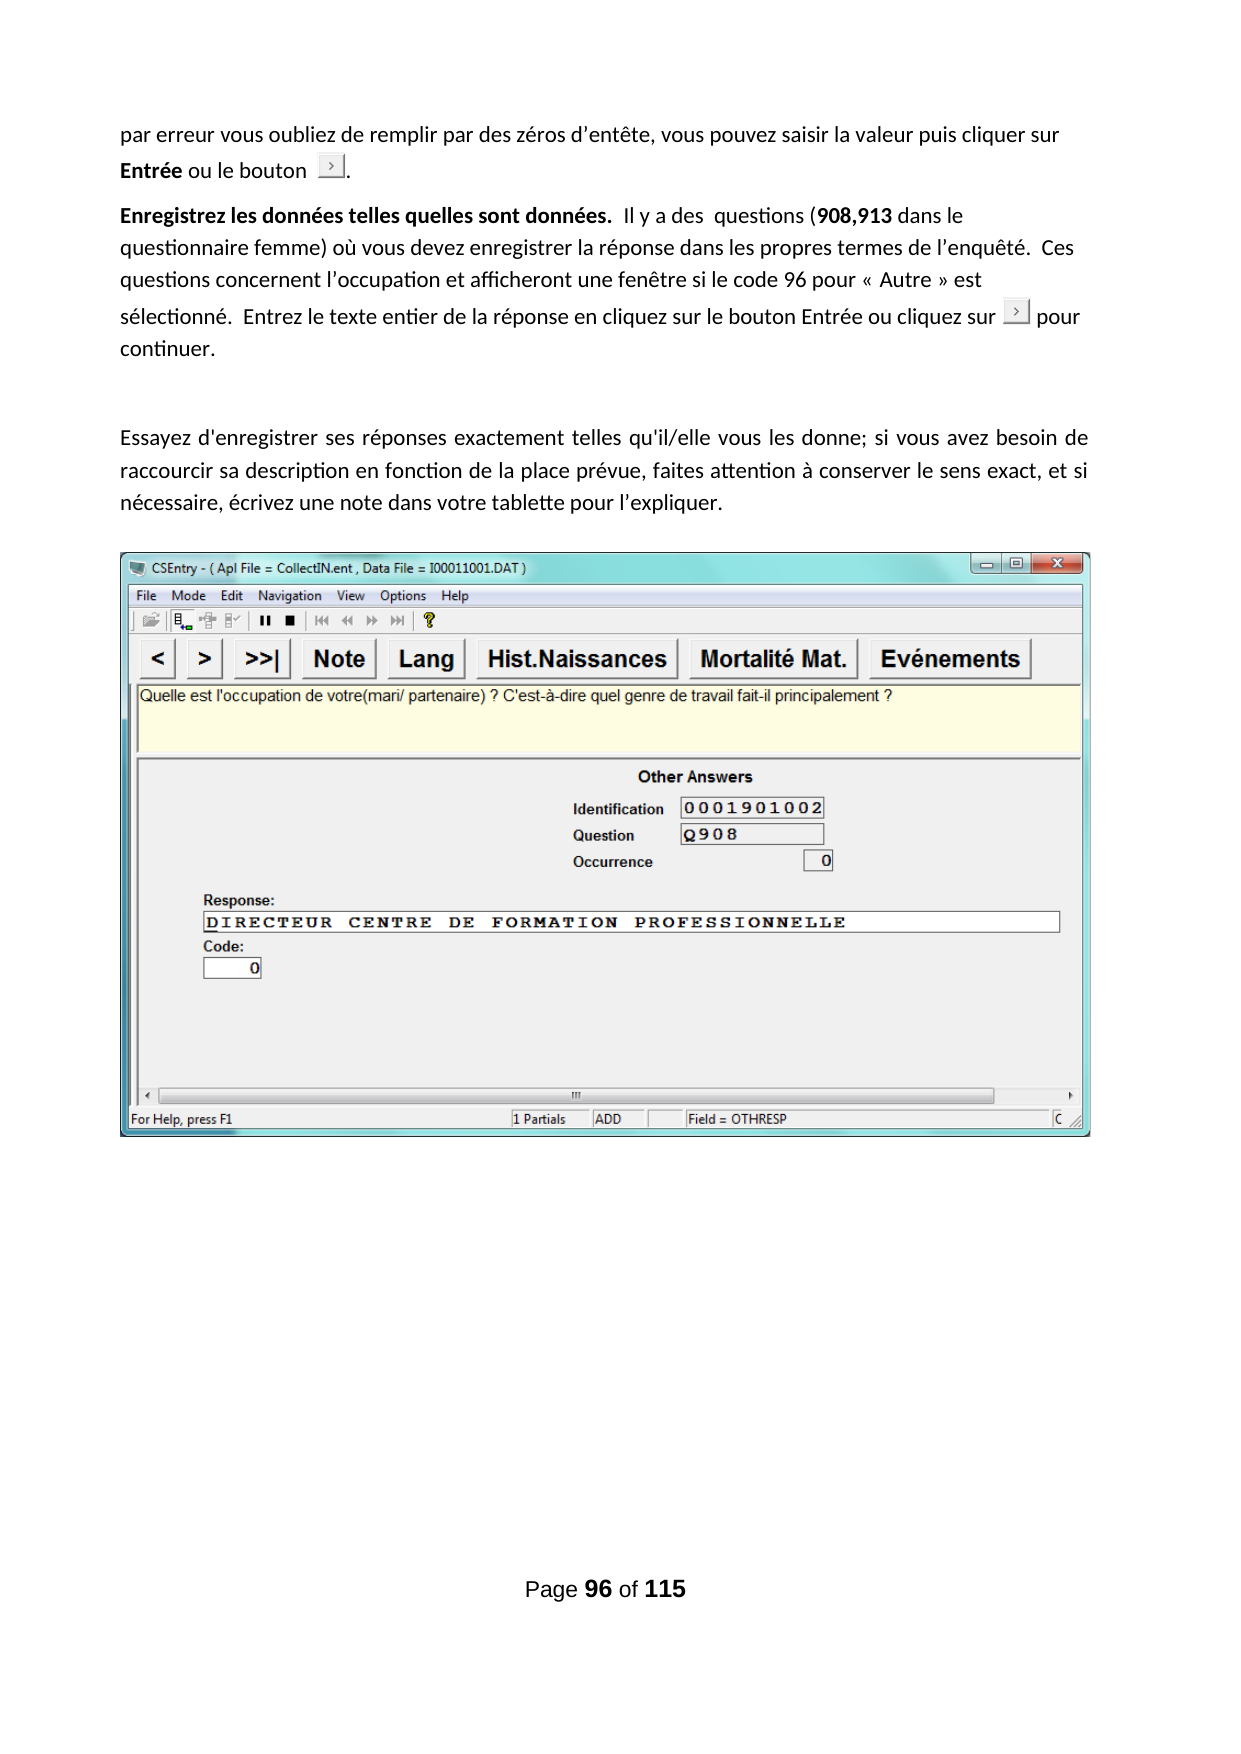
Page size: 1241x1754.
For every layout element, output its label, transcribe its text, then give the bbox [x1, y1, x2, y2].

text Enregistrez les données telles quelles sont données. Il y a des questions (908,913 dans le questionnaire femme) où vous devez enregistrer la réponse dans les propres termes de l’enquêté. Ces questions concernent l’occupation et afficheront une fenêtre si le code 96 pour « Autre » est sélectionné. Entrez le texte entier de la réponse en cliquez sur le bouton Entrée ou cliquez sur pour continuer. [120, 201, 1090, 362]
text Essayez d'enregistrer ses réponses exactement telles qu'il/elle vous les donne; si vous avez besoin de raccourcir sa description en fonction de la place prévue, faites attention à conserver le sens exact, et si nécessaire, écrivez une note dans votre tablette pour l’expliquer. [120, 423, 1090, 516]
picture [120, 552, 1091, 1137]
